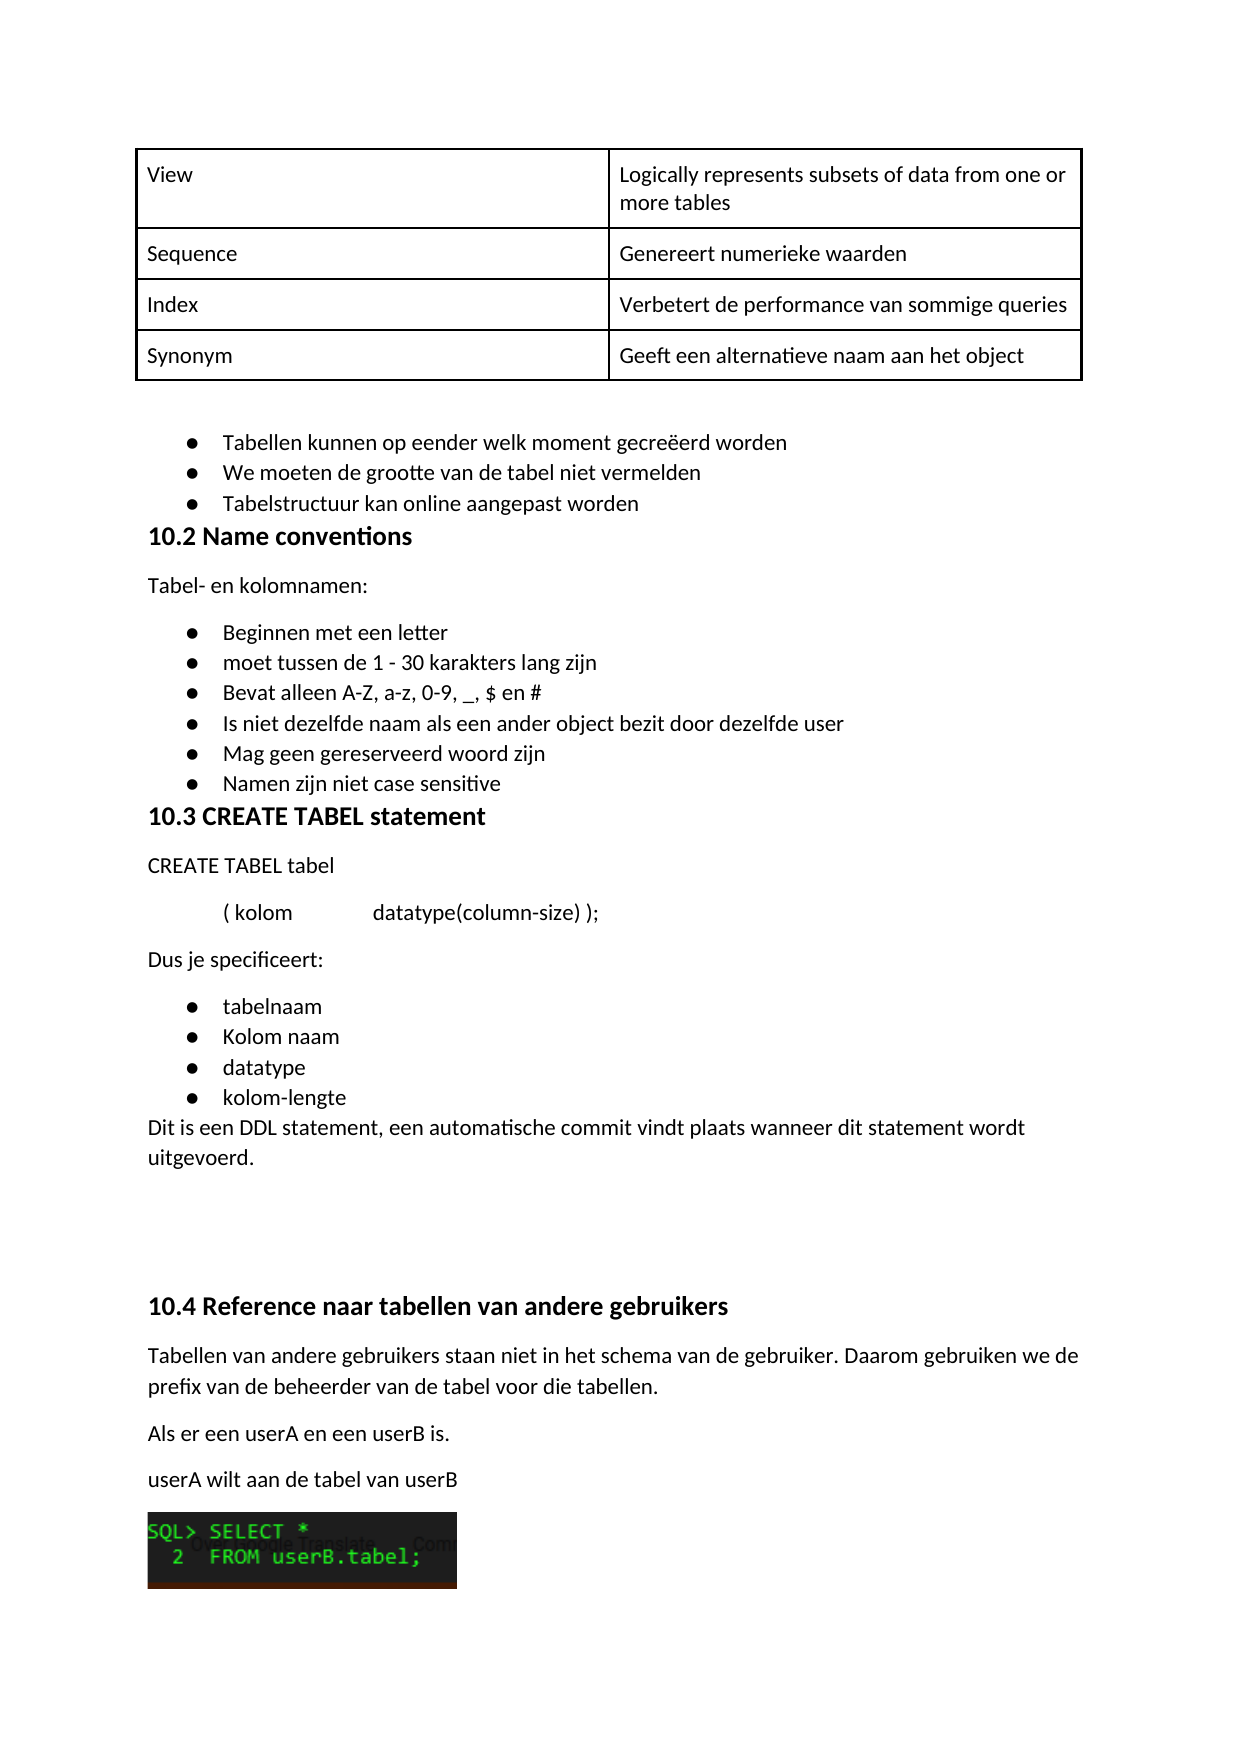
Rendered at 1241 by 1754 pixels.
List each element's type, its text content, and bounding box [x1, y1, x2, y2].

list moet tussen de 1 - 30 karakters lang zijn [185, 648, 1093, 676]
list Mag geen gereserveerd woord zijn [185, 739, 1093, 767]
table_cell Synonym [138, 331, 608, 379]
text 10.4 Reference naar tabellen van andere gebruikers [148, 1289, 1093, 1322]
text Tabellen van andere gebruikers staan niet in het schema van de gebruiker. Daarom gebruiken we de prefix van de beheerder van de tabel voor die tabellen. [148, 1342, 1093, 1400]
text Dus je specificeert: [148, 945, 1093, 973]
list Beginnen met een letter [185, 618, 1093, 646]
text Tabel- en kolomnamen: [148, 571, 1093, 599]
table_cell Logically represents subsets of data from one or more tables [610, 150, 1080, 227]
text Als er een userA en een userB is. [148, 1419, 1093, 1447]
list Tabellen kunnen op eender welk moment gecreëerd worden [185, 428, 1093, 456]
table_cell Sequence [138, 229, 608, 277]
table_cell View [138, 150, 608, 227]
list datatype [185, 1053, 1093, 1081]
list Kolom naam [185, 1022, 1093, 1051]
text 10.3 CREATE TABEL statement [148, 799, 1093, 832]
list Tabelstructuur kan online aangepast worden [185, 489, 1093, 517]
list Bevat alleen A-Z, a-z, 0-9, _, $ en # [185, 678, 1093, 707]
list tabelnaam [185, 992, 1093, 1020]
list Namen zijn niet case sensitive [185, 769, 1093, 797]
table_cell Index [138, 280, 608, 328]
table_cell Verbetert de performance van sommige queries [610, 280, 1080, 328]
text 10.2 Name conventions [148, 519, 1093, 552]
text ( kolom datatype(column-size) ); [148, 898, 1093, 927]
text userA wilt aan de tabel van userB [148, 1466, 1093, 1494]
text Dit is een DDL statement, een automatische commit vindt plaats wanneer dit statement wordt uitgevoerd. [148, 1113, 1093, 1171]
list Is niet dezelfde naam als een ander object bezit door dezelfde user [185, 709, 1093, 737]
list We moeten de grootte van de tabel niet vermelden [185, 458, 1093, 487]
text CREATE TABEL tabel [148, 852, 1093, 880]
table_cell Geeft een alternatieve naam aan het object [610, 331, 1080, 379]
table_cell Genereert numerieke waarden [610, 229, 1080, 277]
picture [147, 1512, 457, 1589]
list kolom-lengte [185, 1083, 1093, 1111]
